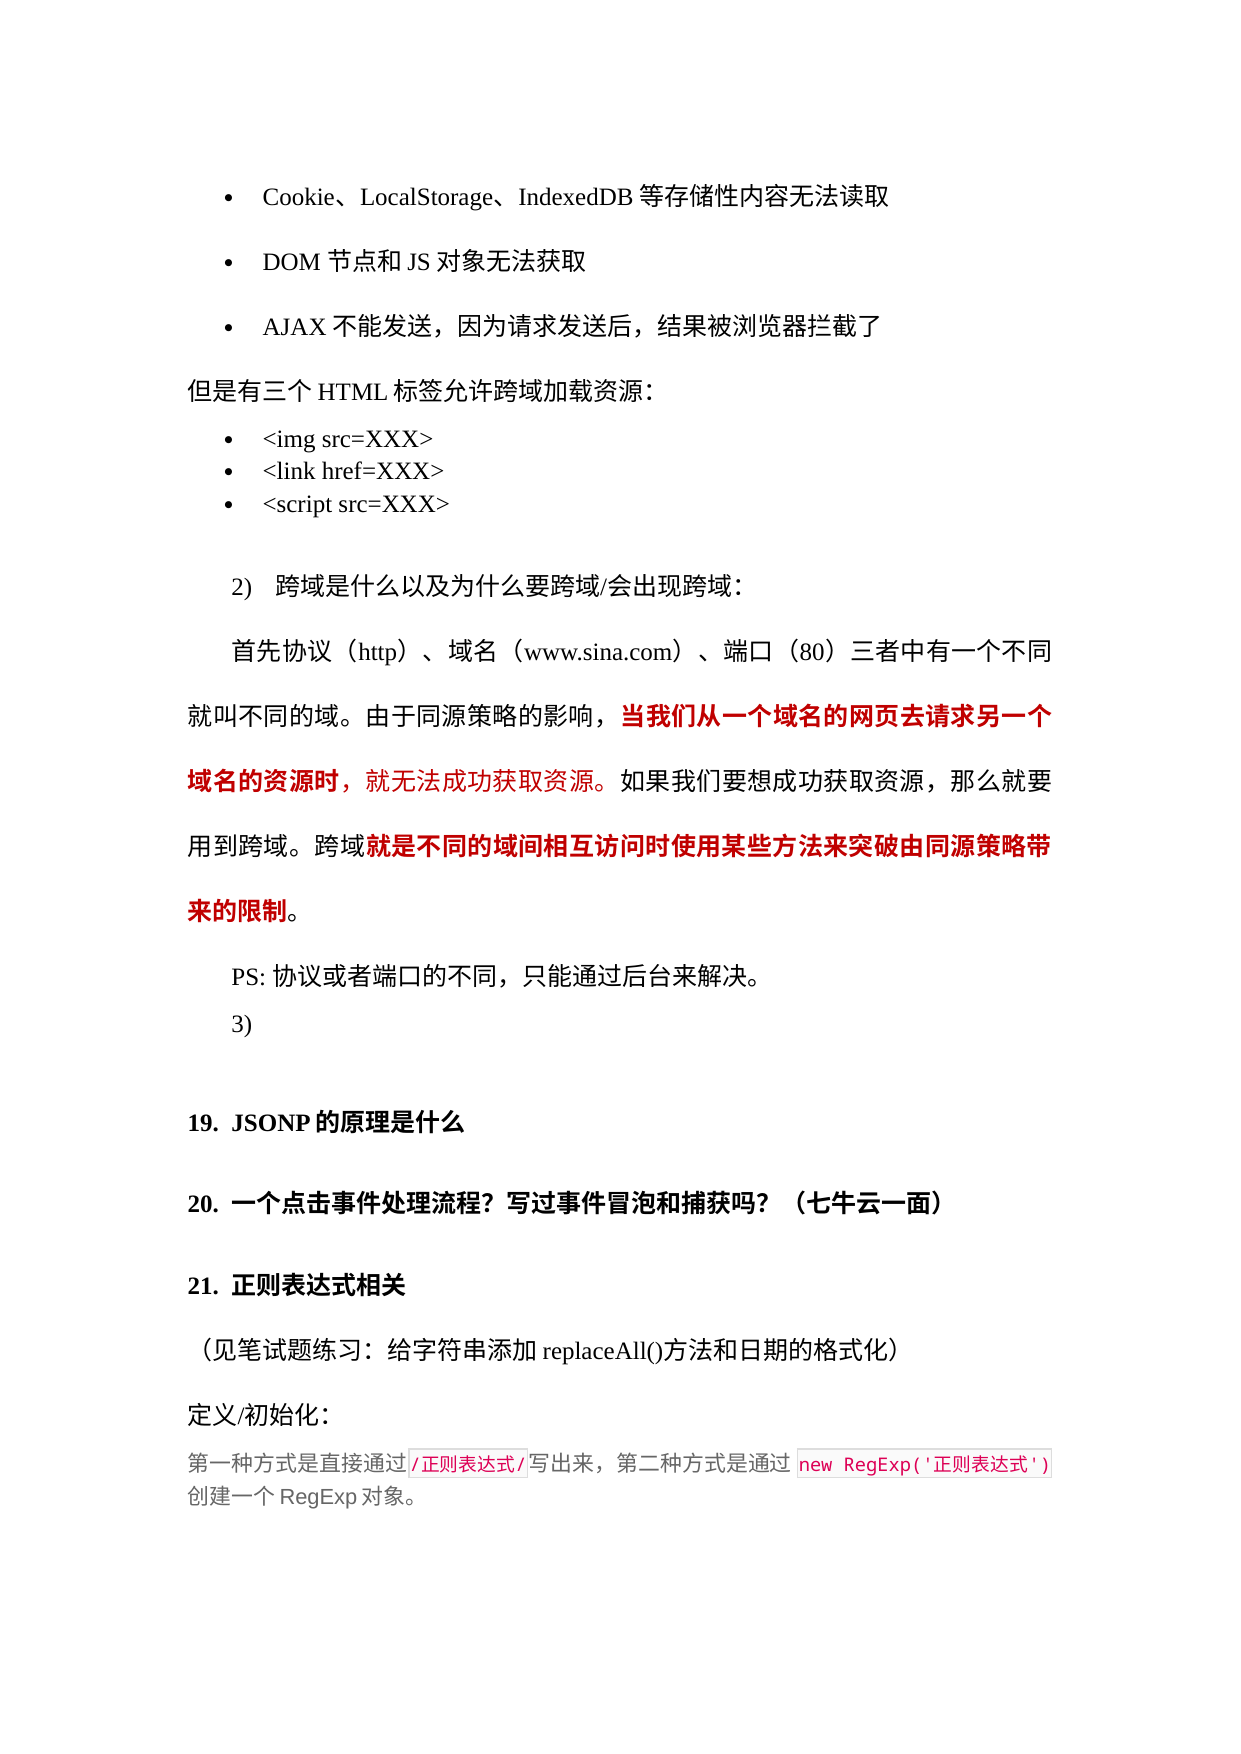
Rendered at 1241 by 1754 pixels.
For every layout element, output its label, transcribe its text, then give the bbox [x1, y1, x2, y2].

list <img src=XXX> [225, 422, 1053, 454]
text 第一种方式是直接通过/正则表达式/写出来，第二种方式是通过new RegExp('正则表达式')创建一个RegExp对象。 [187, 1446, 1053, 1511]
list 跨域是什么以及为什么要跨域/会出现跨域： [231, 552, 1053, 617]
list <script src=XXX> [225, 487, 1053, 519]
text 但是有三个HTML标签允许跨域加载资源： [187, 357, 1053, 422]
text 首先协议（http）、域名（www.sina.com）、端口（80）三者中有一个不同就叫不同的域。由于同源策略的影响，当我们从一个域名的网页去请求另一个域名的资源时，就无法成功获取资源。如果我们要想成功获取资源，那么就要用到跨域。跨域就是不同的域间相互访问时使用某些方法来突破由同源策略带来的限制。 [187, 617, 1053, 942]
list <link href=XXX> [225, 454, 1053, 487]
list AJAX 不能发送，因为请求发送后，结果被浏览器拦截了 [225, 292, 1053, 357]
subtitle JSONP 的原理是什么 [187, 1088, 1053, 1153]
list Cookie、LocalStorage、IndexedDB 等存储性内容无法读取 [225, 162, 1053, 227]
subtitle 正则表达式相关 [187, 1251, 1053, 1316]
text 定义/初始化： [187, 1381, 1053, 1446]
text PS: 协议或者端口的不同，只能通过后台来解决。 [187, 942, 1053, 1007]
subtitle 一个点击事件处理流程？写过事件冒泡和捕获吗？（七牛云一面） [187, 1169, 1053, 1234]
text （见笔试题练习：给字符串添加replaceAll()方法和日期的格式化） [187, 1316, 1053, 1381]
list DOM 节点和JS对象无法获取 [225, 227, 1053, 292]
